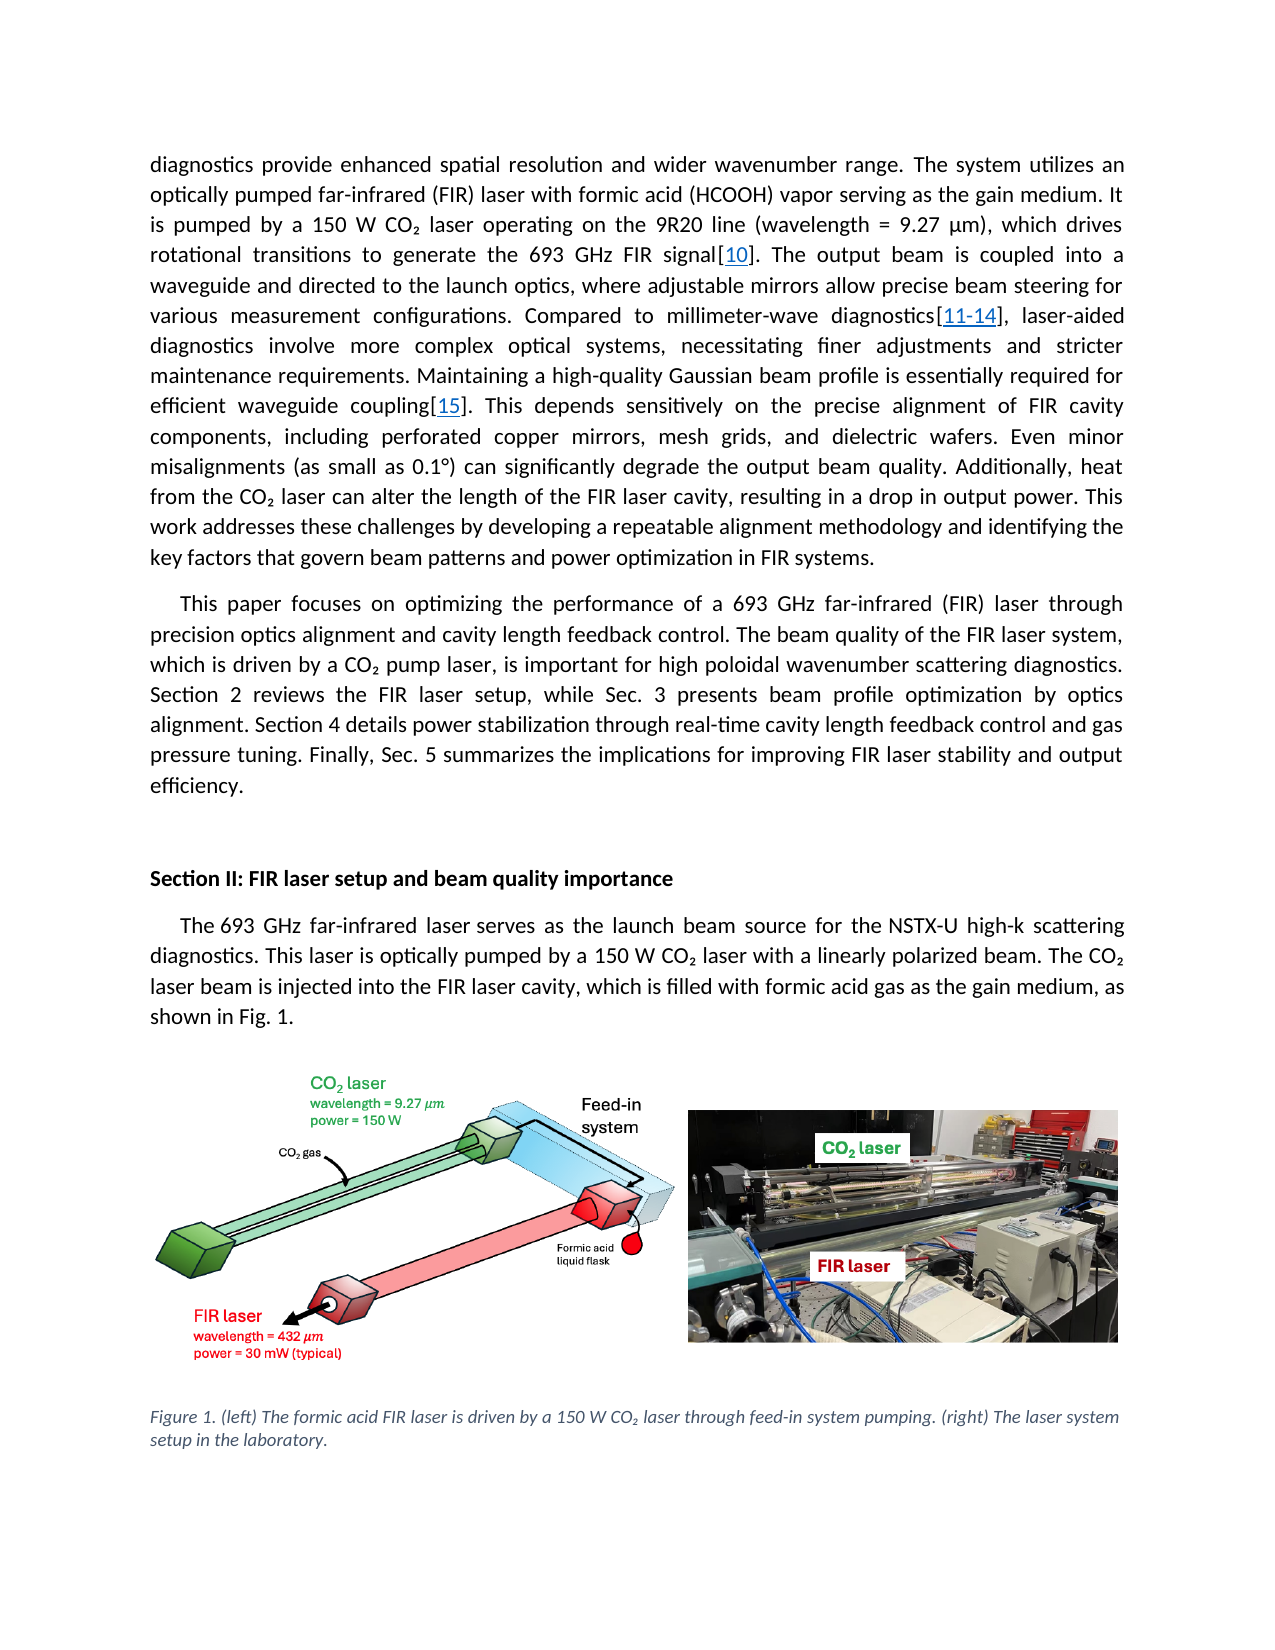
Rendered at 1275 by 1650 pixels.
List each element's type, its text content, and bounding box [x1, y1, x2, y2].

text The 693 GHz far-infrared laser serves as the launch beam source for the NSTX-U high-k scattering diagnostics. This laser is optically pumped by a 150 W CO₂ laser with a linearly polarized beam. The CO₂ laser beam is injected into the FIR laser cavity, which is filled with formic acid gas as the gain medium, as shown in Fig. 1. [150, 911, 1125, 1030]
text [150, 150, 1125, 571]
picture [150, 1048, 1125, 1387]
text Section II: FIR laser setup and beam quality importance [150, 864, 1125, 893]
text This paper focuses on optimizing the performance of a 693 GHz far-infrared (FIR) laser through precision optics alignment and cavity length feedback control. The beam quality of the FIR laser system, which is driven by a CO₂ pump laser, is important for high poloidal wavenumber scattering diagnostics. Section 2 reviews the FIR laser setup, while Sec. 3 presents beam profile optimization by optics alignment. Section 4 details power stabilization through real-time cavity length feedback control and gas pressure tuning. Finally, Sec. 5 summarizes the implications for improving FIR laser stability and output efficiency. [150, 589, 1125, 799]
text Figure 1. (left) The formic acid FIR laser is driven by a 150 W CO₂ laser through feed-in system pumping. (right) The laser system setup in the laboratory. [150, 1405, 1125, 1451]
